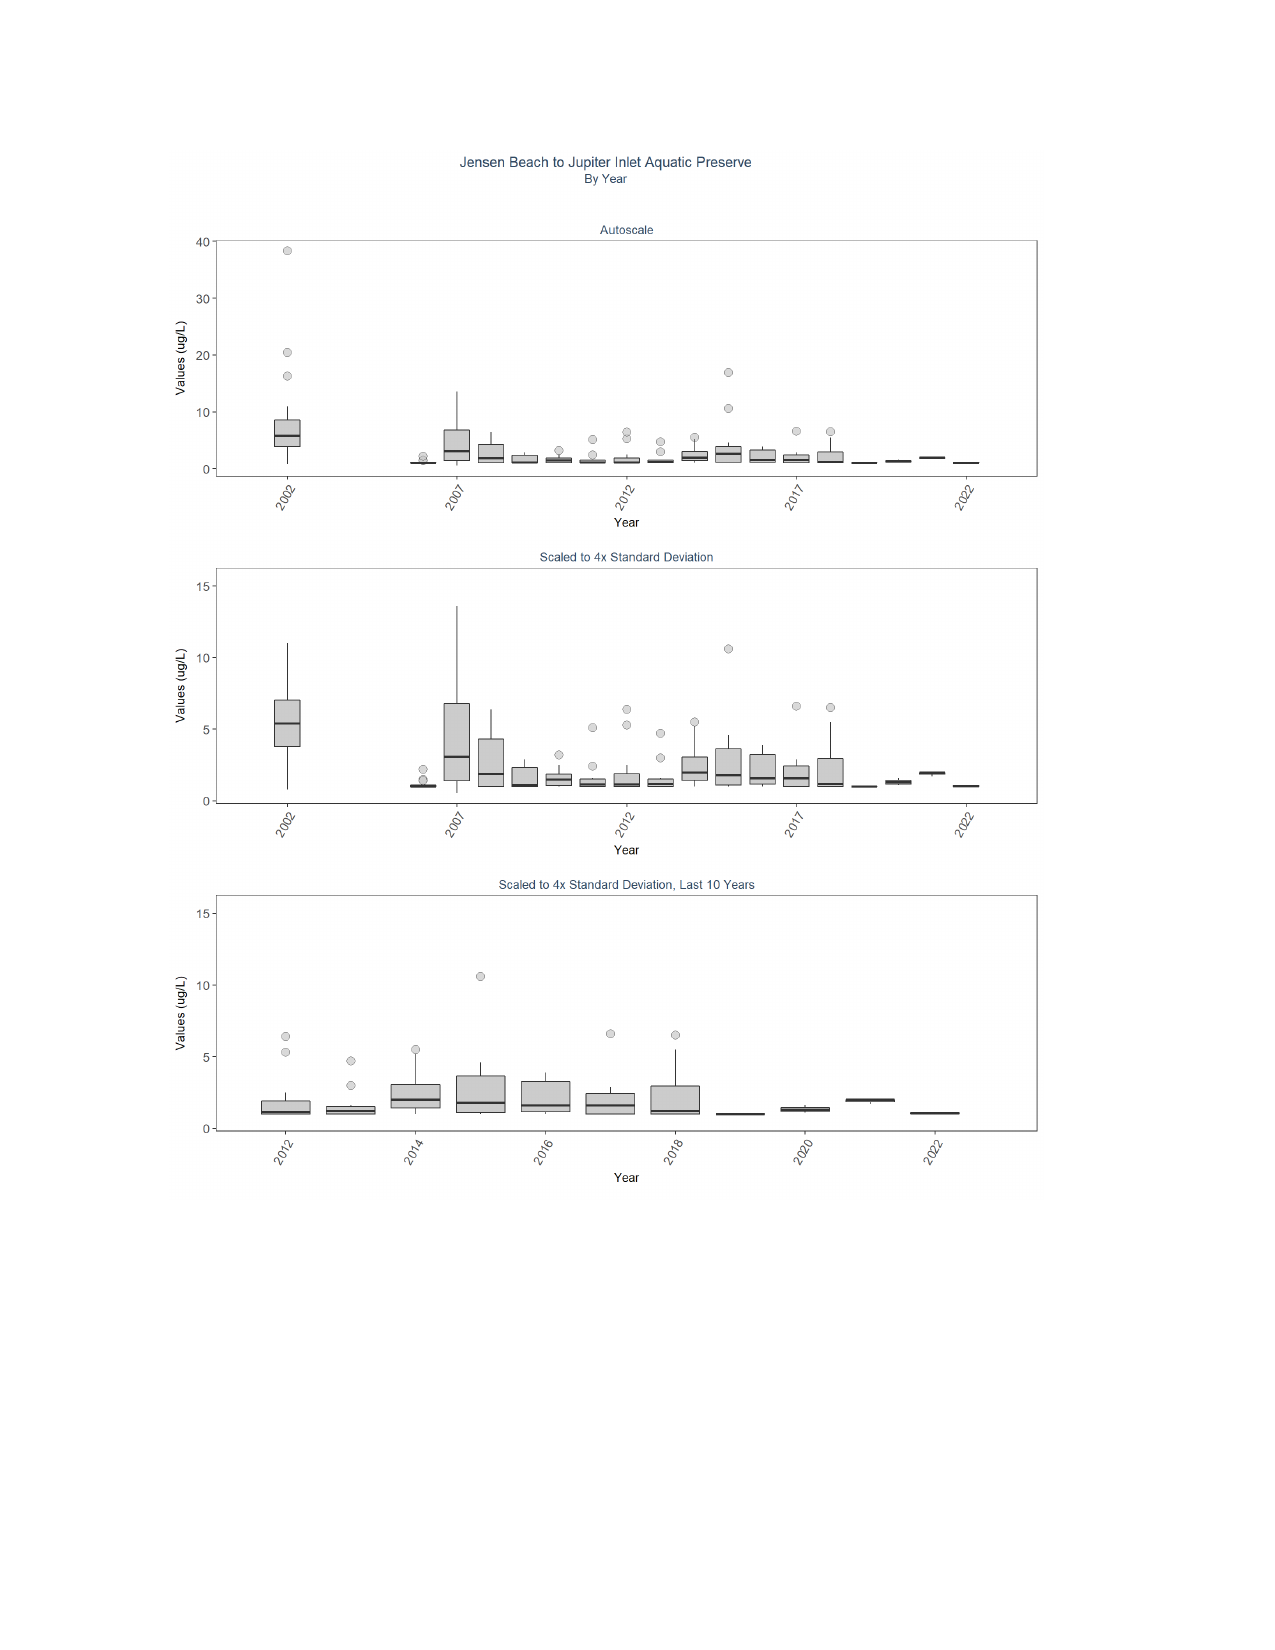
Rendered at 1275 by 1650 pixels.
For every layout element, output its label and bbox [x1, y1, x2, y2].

picture [168, 150, 1044, 1200]
